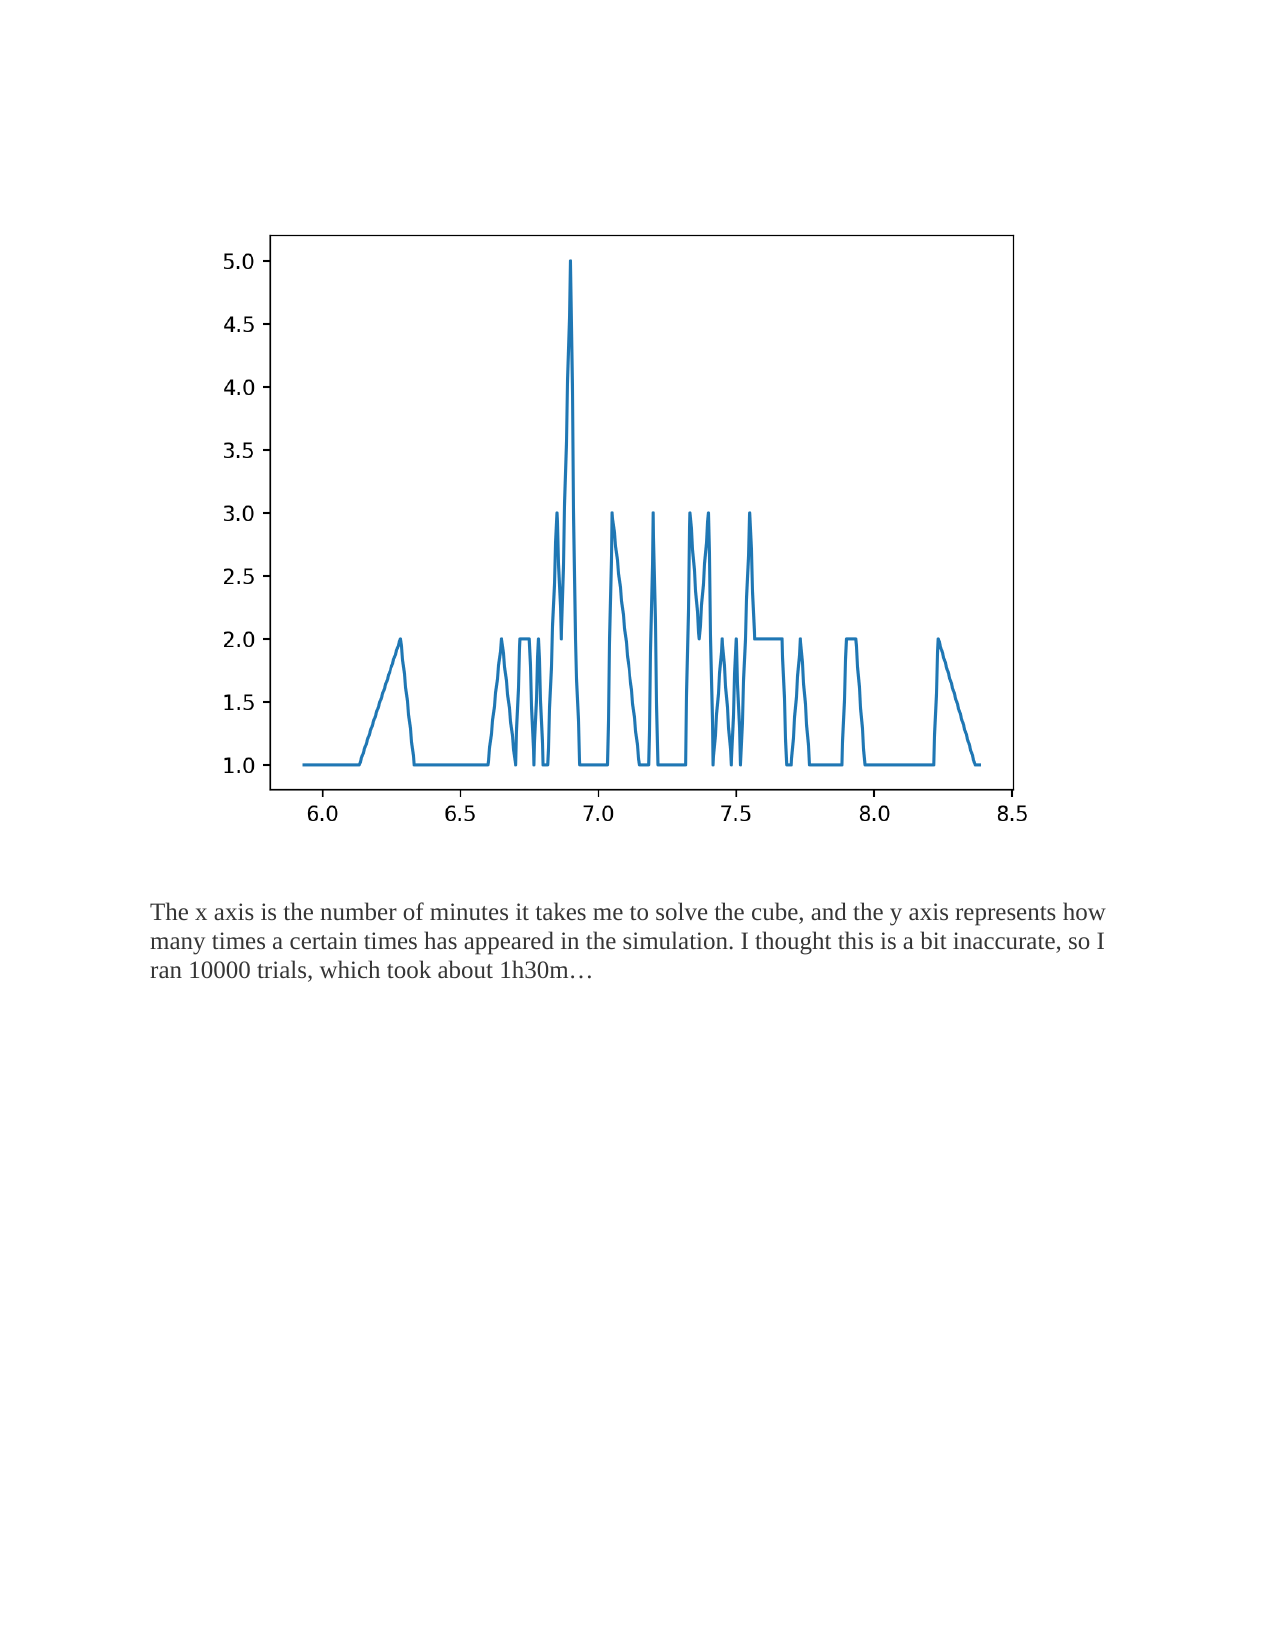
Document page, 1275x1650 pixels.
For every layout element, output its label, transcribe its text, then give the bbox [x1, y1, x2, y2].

text The x axis is the number of minutes it takes me to solve the cube, and the y axis represents how many times a certain times has appeared in the simulation. I thought this is a bit inaccurate, so I ran 10000 trials, which took about 1h30m… [150, 897, 1125, 984]
picture [150, 150, 1109, 869]
